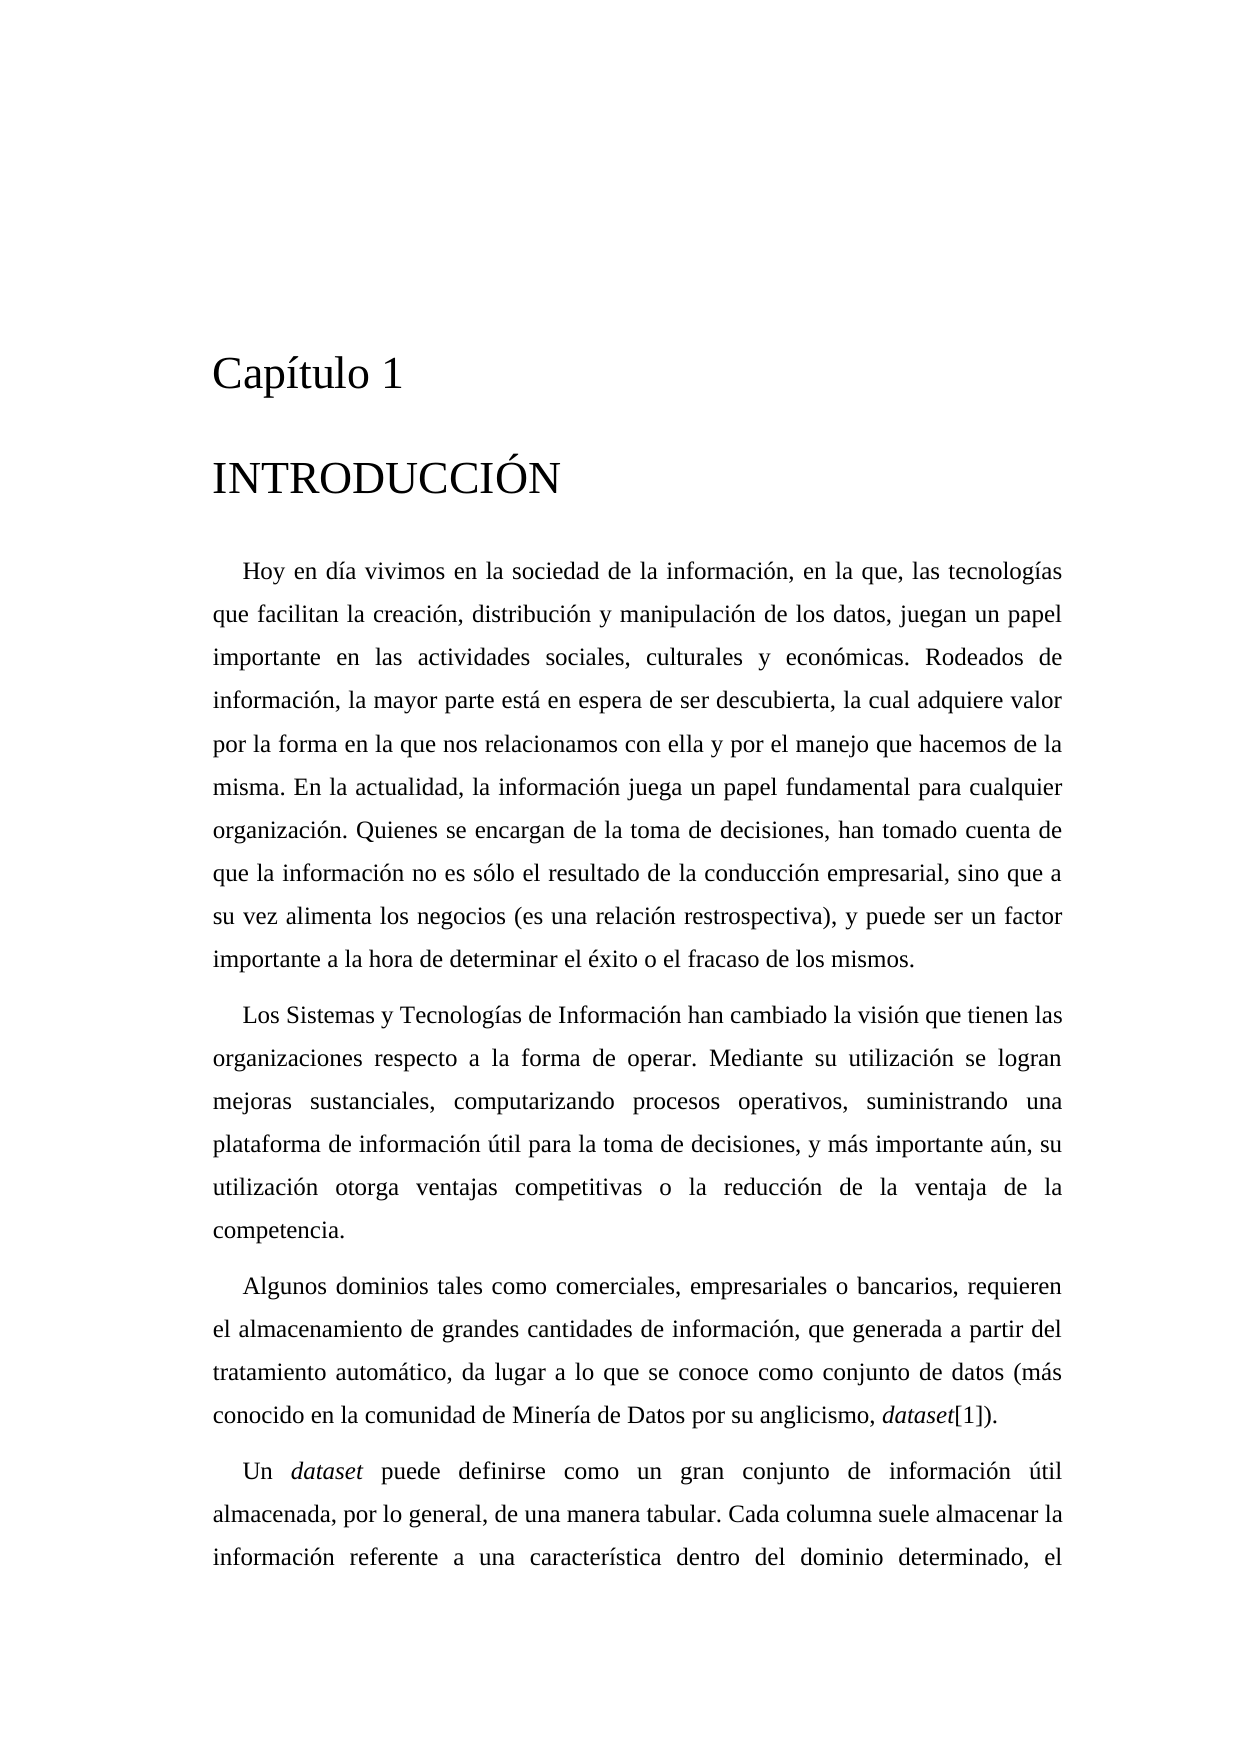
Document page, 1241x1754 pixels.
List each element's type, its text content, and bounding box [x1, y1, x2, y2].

subtitle INTRODUCCIÓN [213, 345, 1063, 503]
text Hoy en día vivimos en la sociedad de la información, en la que, las tecnologías que facilitan la creación, distribución y manipulación de los datos, juegan un papel importante en las actividades sociales, culturales y económicas. Rodeados de información, la mayor parte está en espera de ser descubierta, la cual adquiere valor por la forma en la que nos relacionamos con ella y por el manejo que hacemos de la misma. En la actualidad, la información juega un papel fundamental para cualquier organización. Quienes se encargan de la toma de decisiones, han tomado cuenta de que la información no es sólo el resultado de la conducción empresarial, sino que a su vez alimenta los negocios (es una relación restrospectiva), y puede ser un factor importante a la hora de determinar el éxito o el fracaso de los mismos. [213, 556, 1063, 973]
text Los Sistemas y Tecnologías de Información han cambiado la visión que tienen las organizaciones respecto a la forma de operar. Mediante su utilización se logran mejoras sustanciales, computarizando procesos operativos, suministrando una plataforma de información útil para la toma de decisiones, y más importante aún, su utilización otorga ventajas competitivas o la reducción de la ventaja de la competencia. [213, 1000, 1063, 1244]
text Algunos dominios tales como comerciales, empresariales o bancarios, requieren el almacenamiento de grandes cantidades de información, que generada a partir del tratamiento automático, da lugar a lo que se conoce como conjunto de datos (más conocido en la comunidad de Minería de Datos por su anglicismo, dataset[1]). [213, 1271, 1063, 1429]
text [213, 1456, 1063, 1571]
